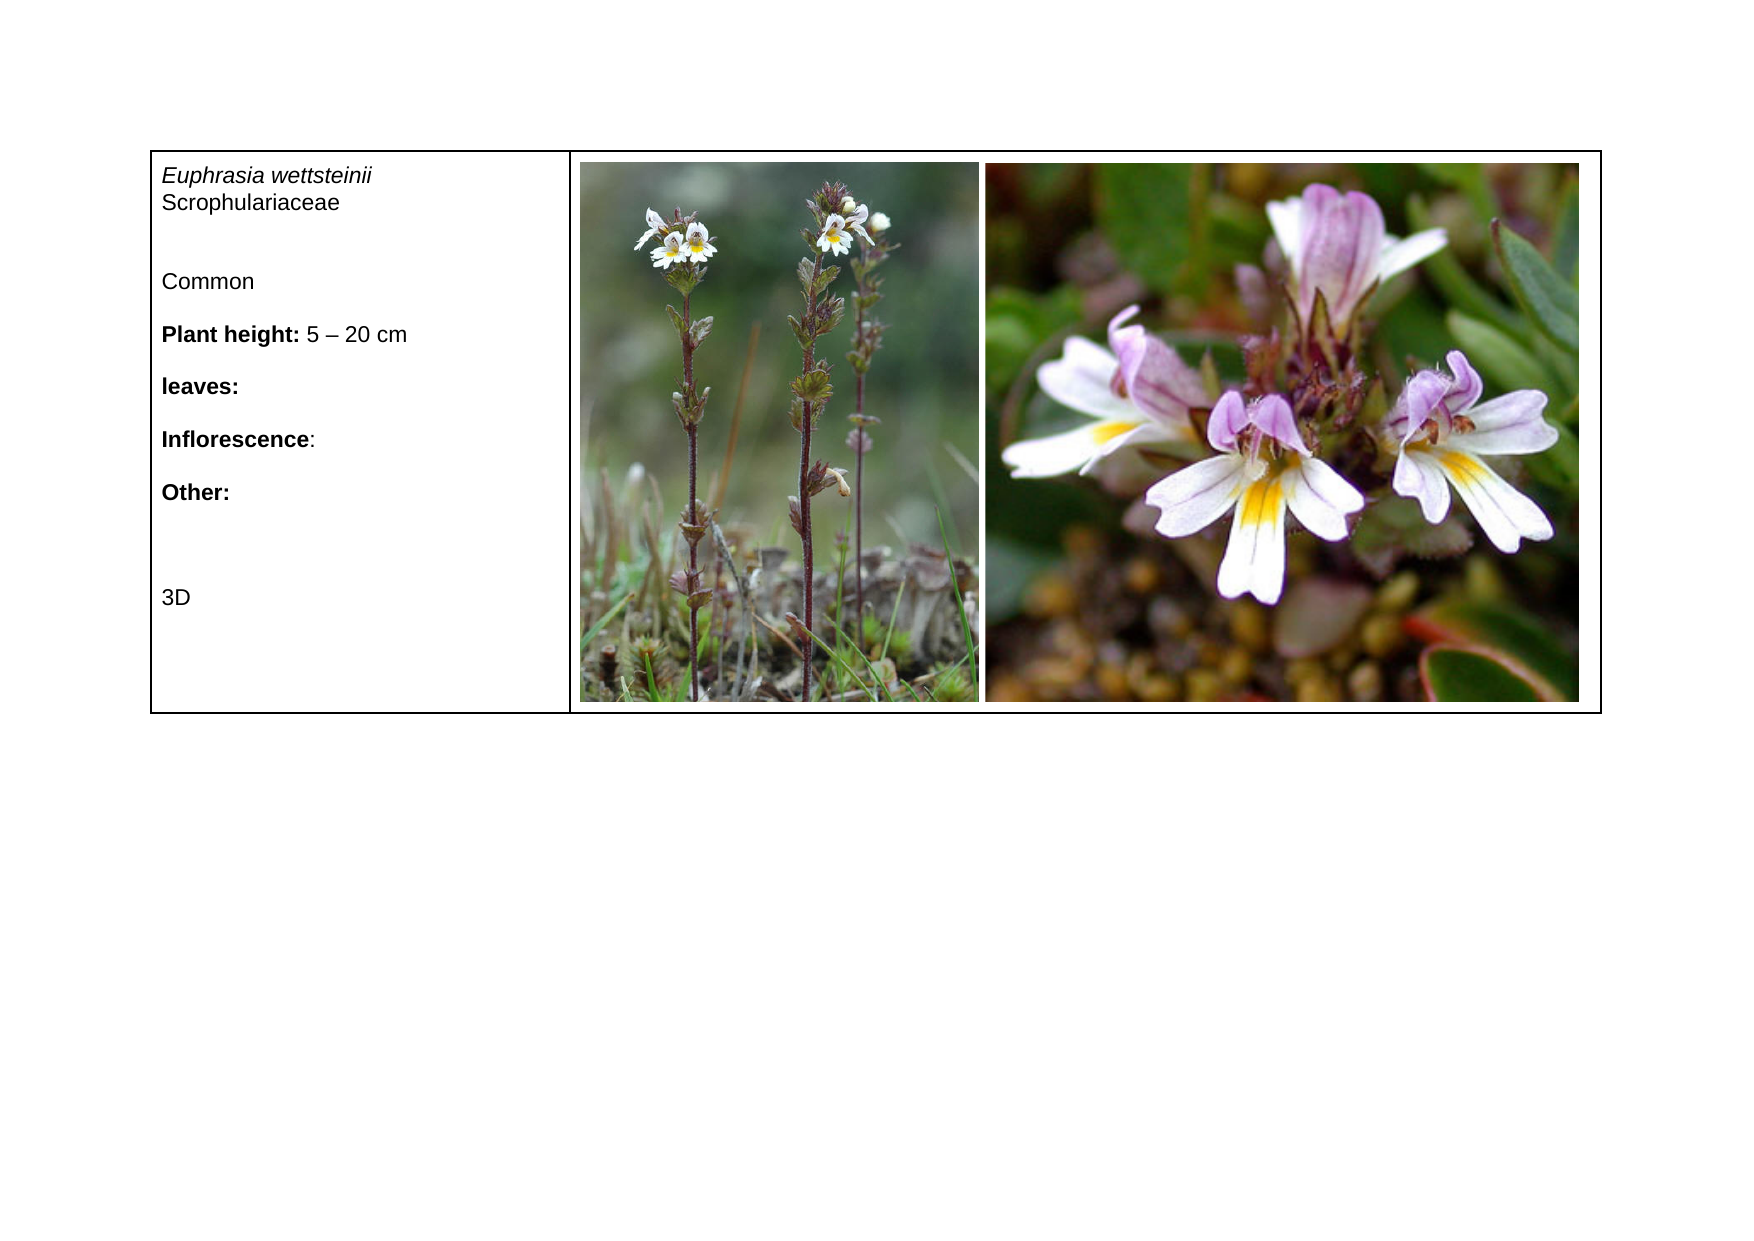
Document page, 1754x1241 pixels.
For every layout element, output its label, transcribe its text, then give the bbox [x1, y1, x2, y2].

picture [580, 162, 979, 702]
picture [985, 163, 1579, 702]
table_cell [571, 152, 1600, 712]
table_cell Euphrasia wettsteinii Scrophulariaceae Common Plant height: 5 – 20 cm leaves: Inflorescence: Other: 3D [152, 152, 569, 712]
